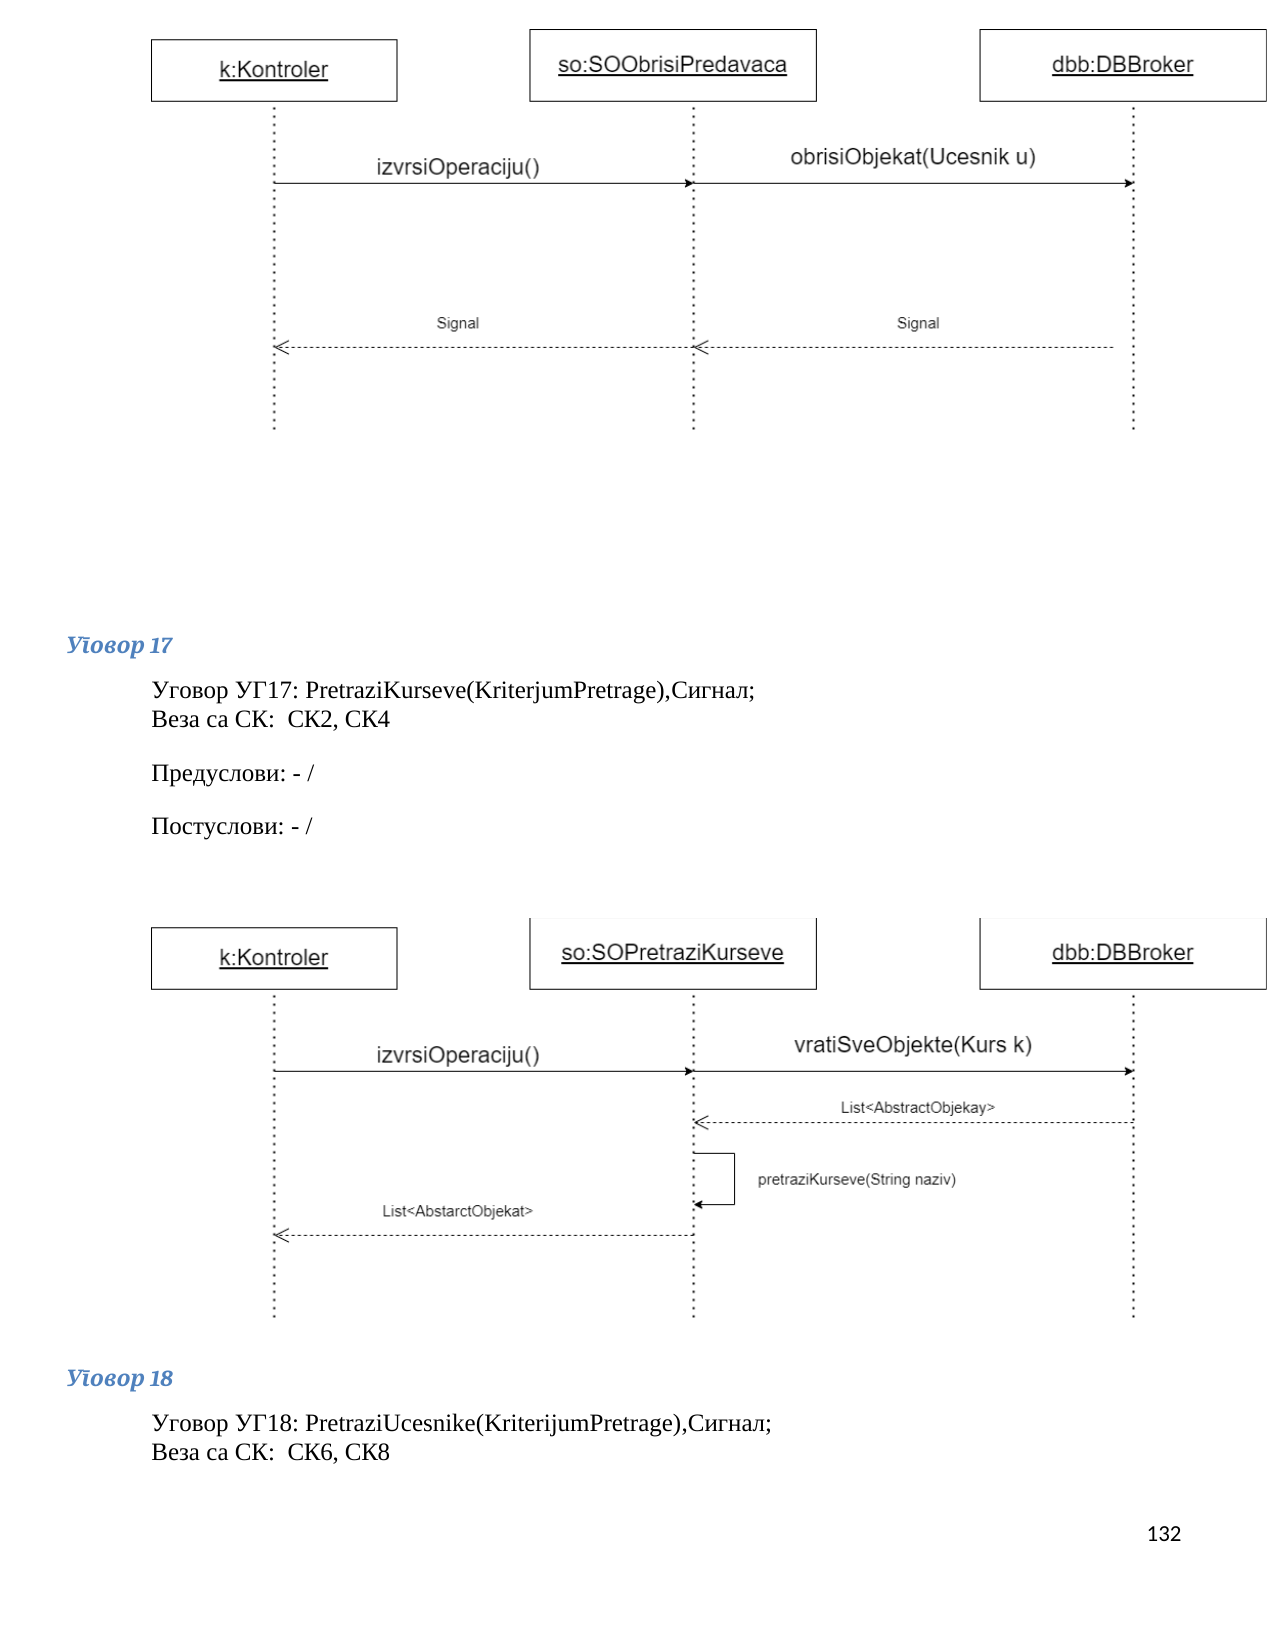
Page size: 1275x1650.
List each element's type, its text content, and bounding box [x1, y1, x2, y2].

text Предуслови: - / Постуслови: - / [151, 758, 413, 918]
subtitle Уговор 17 [66, 632, 1181, 659]
text Уговор УГ17: PretraziKurseve(KriterjumPretrage),Сигнал; Веза са СК: СК2, СК4 [151, 675, 822, 733]
picture [151, 918, 1267, 1320]
text Уговор УГ18: PretraziUcesnike(KriterijumPretrage),Сигнал; Веза са СК: СК6, СК8 [151, 1408, 822, 1466]
subtitle Уговор 18 [66, 1365, 1181, 1392]
picture [151, 29, 1267, 432]
